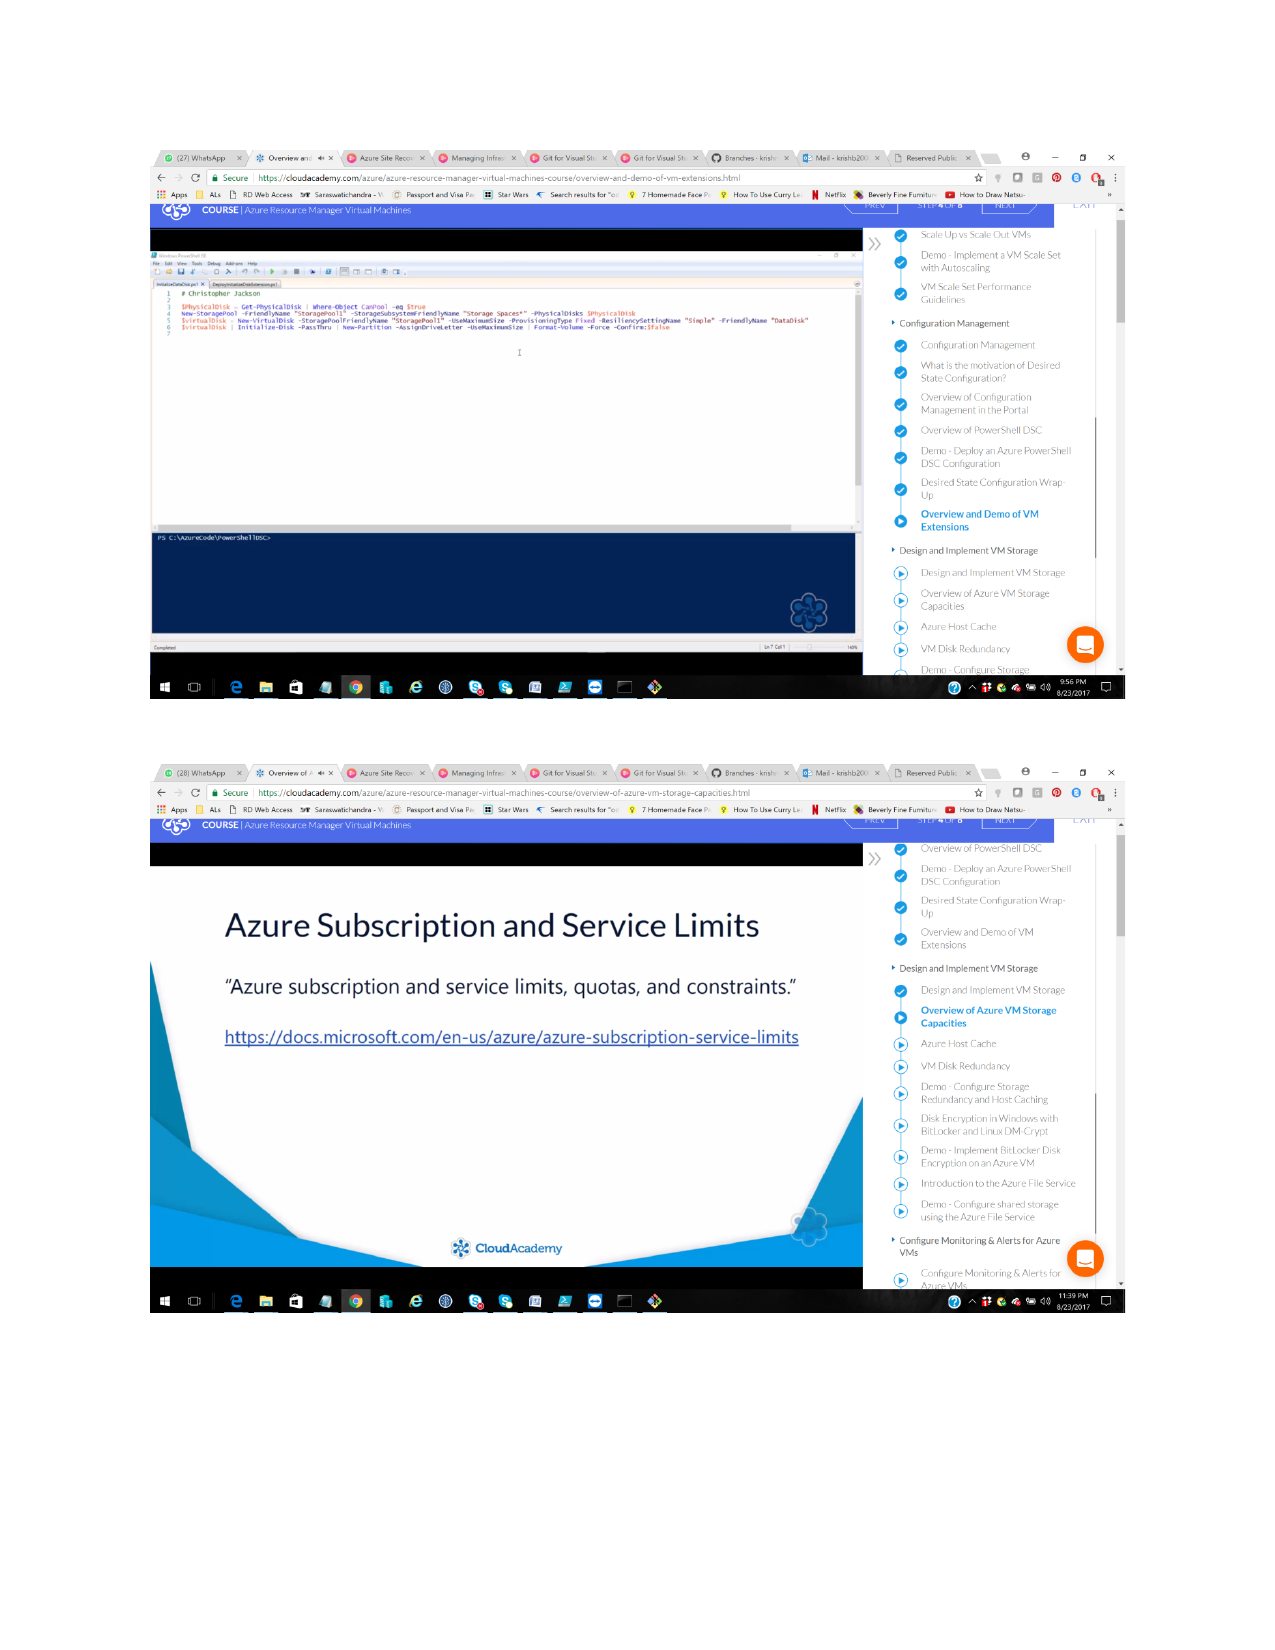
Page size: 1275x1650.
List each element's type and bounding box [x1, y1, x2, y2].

picture [150, 150, 1125, 699]
picture [150, 764, 1125, 1313]
